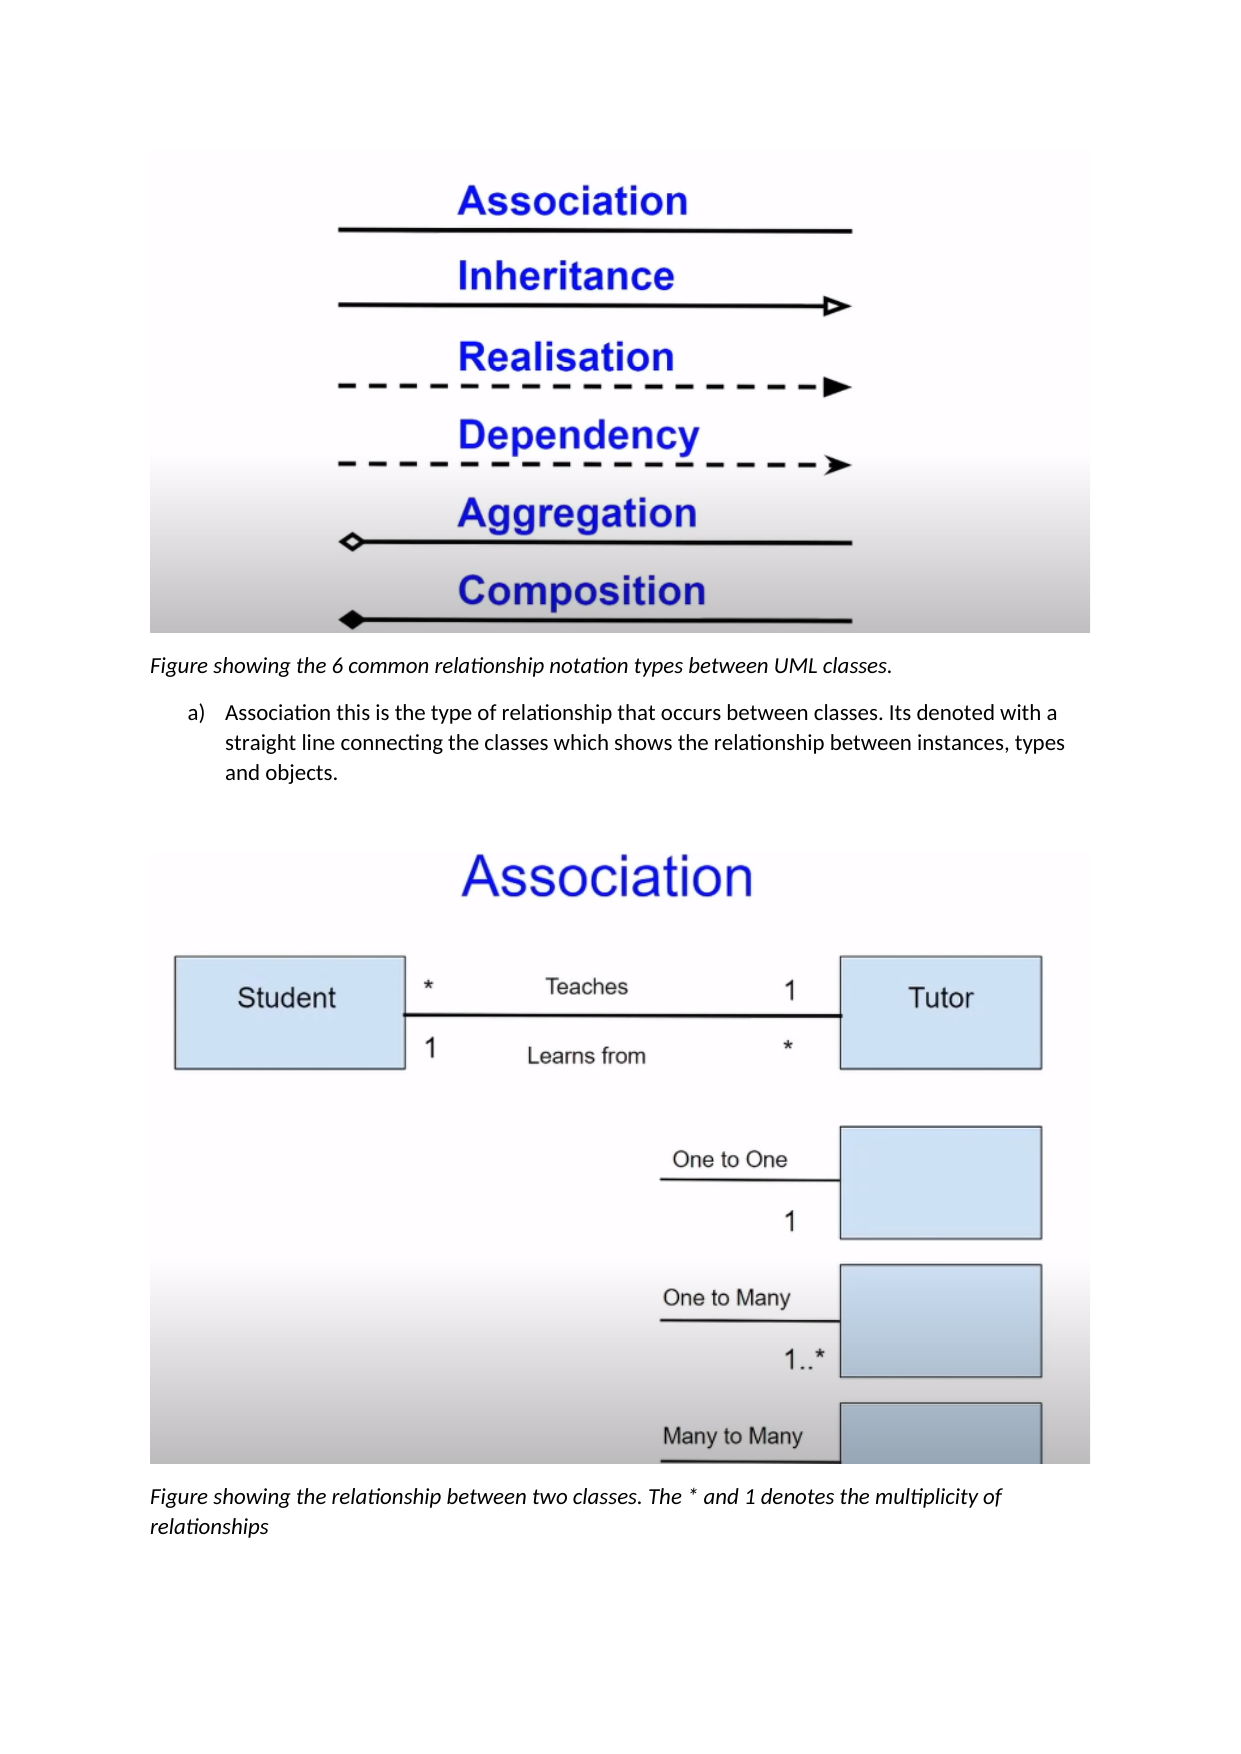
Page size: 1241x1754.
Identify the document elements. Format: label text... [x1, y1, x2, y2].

picture [150, 852, 1091, 1464]
picture [150, 150, 1091, 633]
text Figure showing the relationship between two classes. The * and 1 denotes the multiplicity of relationships [150, 1482, 1090, 1540]
text Figure showing the 6 common relationship notation types between UML classes. [150, 651, 1090, 679]
list Association this is the type of relationship that occurs between classes. Its denoted with a straight line connecting the classes which shows the relationship between instances, types and objects. [187, 698, 1090, 787]
